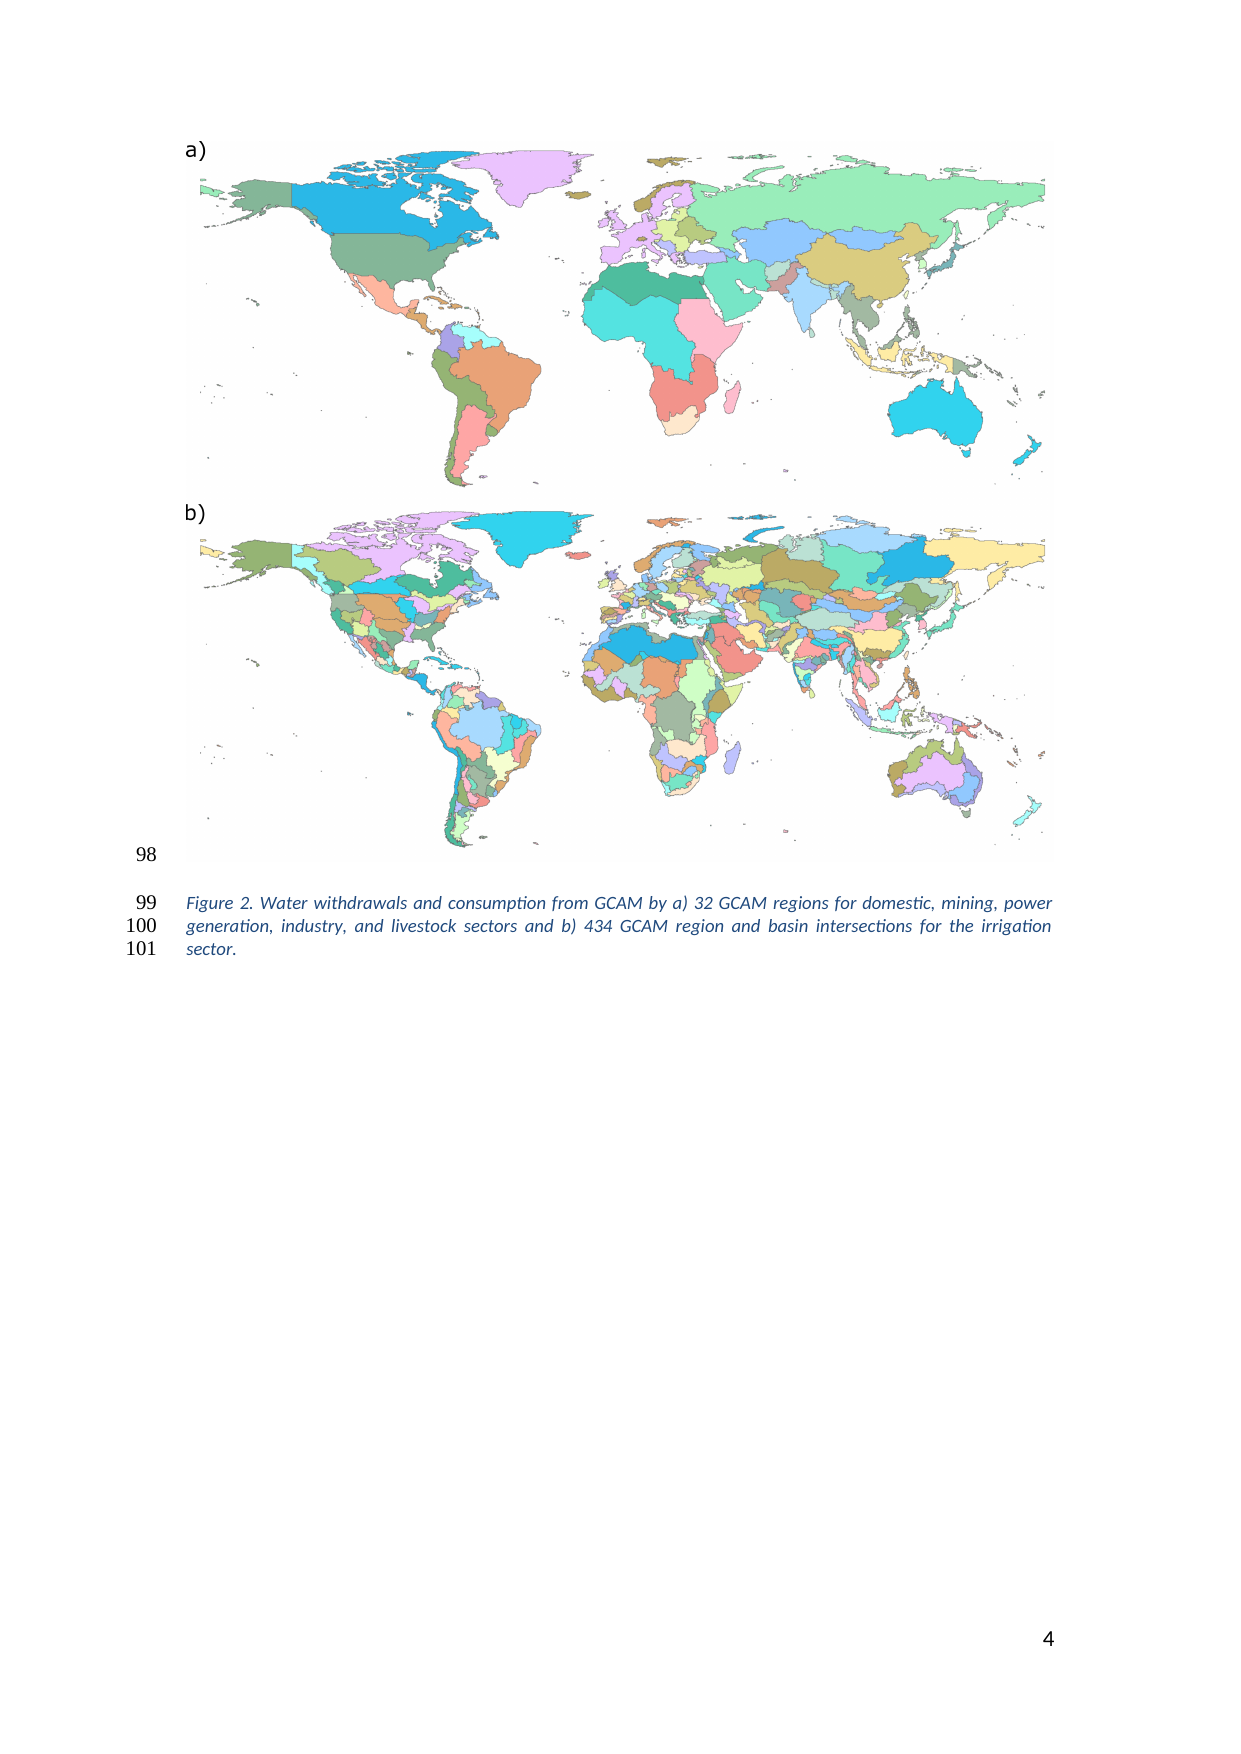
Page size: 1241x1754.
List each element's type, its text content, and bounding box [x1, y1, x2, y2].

picture [186, 141, 1054, 862]
text Figure 2. Water withdrawals and consumption from GCAM by a) 32 GCAM regions for domestic, mining, power generation, industry, and livestock sectors and b) 434 GCAM region and basin intersections for the irrigation sector. [186, 891, 1054, 960]
